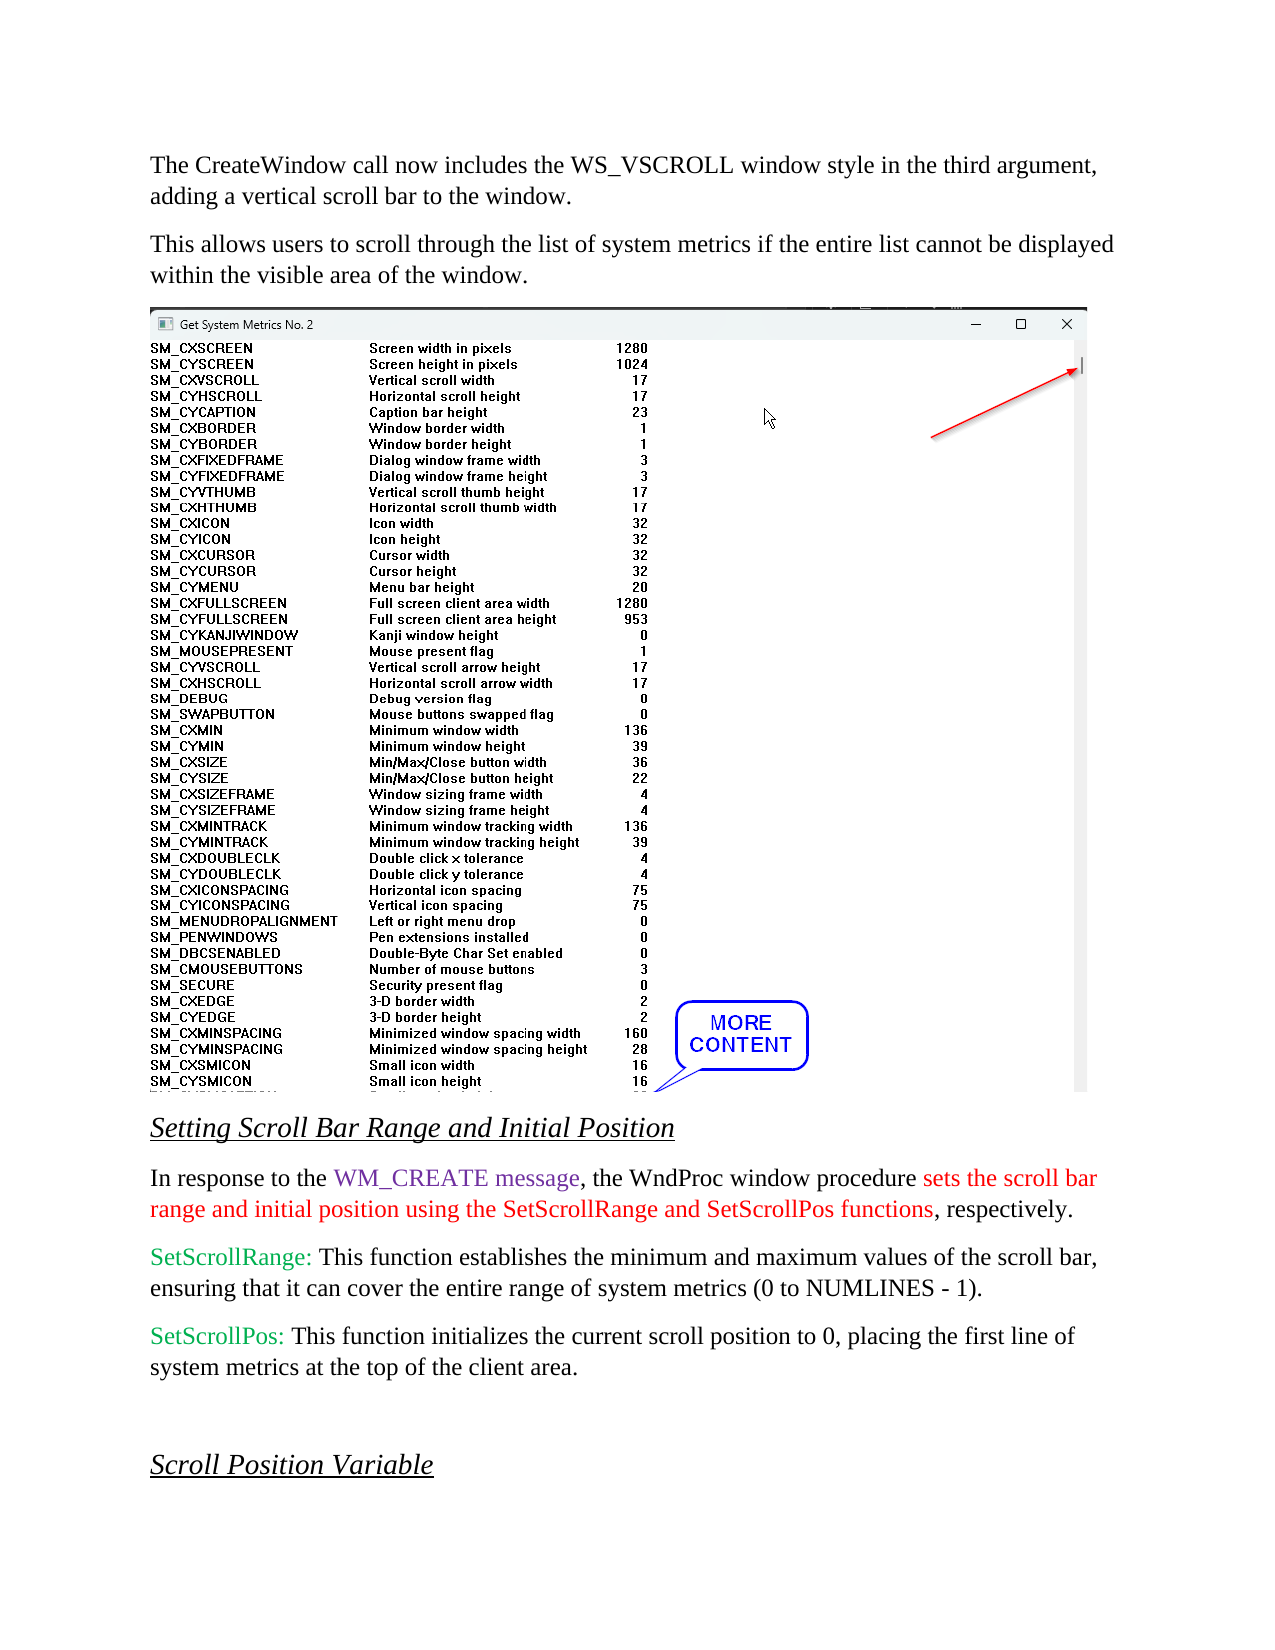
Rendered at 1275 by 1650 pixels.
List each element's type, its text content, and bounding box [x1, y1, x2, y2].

text In response to the WM_CREATE message, the WndProc window procedure sets the scroll bar range and initial position using the SetScrollRange and SetScrollPos functions, respectively. [150, 1163, 1125, 1223]
picture [150, 307, 1088, 1092]
text The CreateWindow call now includes the WS_VSCROLL window style in the third argument, adding a vertical scroll bar to the window. [150, 150, 1125, 210]
text Scroll Position Variable [150, 1447, 1125, 1481]
text SetScrollRange: This function establishes the minimum and maximum values of the scroll bar, ensuring that it can cover the entire range of system metrics (0 to NUMLINES - 1). [150, 1242, 1125, 1302]
text Setting Scroll Bar Range and Initial Position [150, 1111, 1125, 1144]
text This allows users to scroll through the list of system metrics if the entire list cannot be displayed within the visible area of the window. [150, 229, 1125, 288]
text SetScrollPos: This function initializes the current scroll position to 0, placing the first line of system metrics at the top of the client area. [150, 1321, 1125, 1381]
